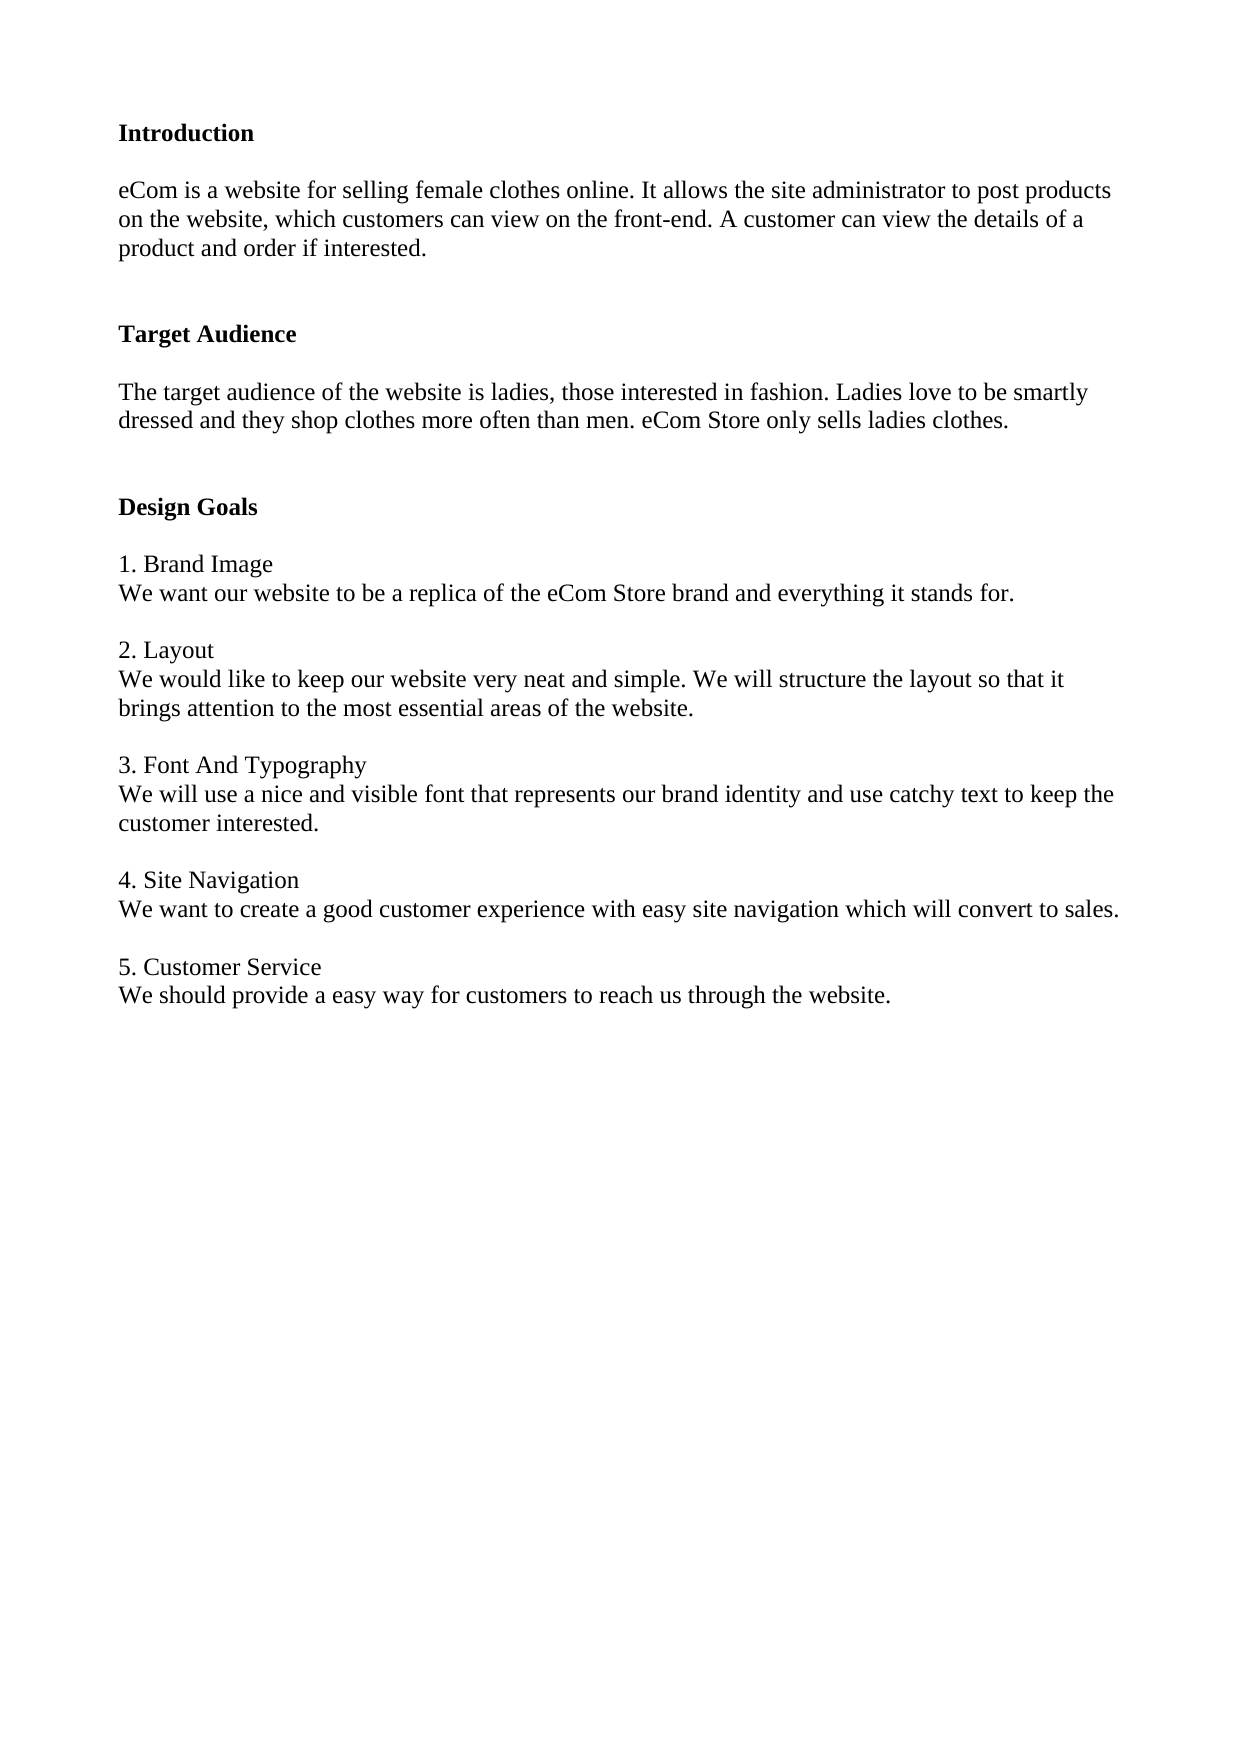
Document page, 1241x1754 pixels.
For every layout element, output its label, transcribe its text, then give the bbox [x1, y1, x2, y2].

text We want our website to be a replica of the eCom Store brand and everything it stands for. [118, 578, 1122, 607]
text 2. Layout [118, 636, 1122, 664]
text Target Audience [118, 319, 1122, 348]
text We would like to keep our website very neat and simple. We will structure the layout so that it brings attention to the most essential areas of the website. [118, 664, 1122, 722]
text Introduction [118, 118, 1122, 147]
text Design Goals [118, 492, 1122, 521]
text 3. Font And Typography [118, 751, 1122, 779]
text 5. Customer Service [118, 952, 1122, 981]
text We will use a nice and visible font that represents our brand identity and use catchy text to keep the customer interested. [118, 779, 1122, 837]
text 4. Site Navigation [118, 866, 1122, 894]
text eCom is a website for selling female clothes online. It allows the site administrator to post products on the website, which customers can view on the front-end. A customer can view the details of a product and order if interested. [118, 176, 1122, 262]
text 1. Brand Image [118, 549, 1122, 578]
text We should provide a easy way for customers to reach us through the website. [118, 981, 1122, 1009]
text The target audience of the website is ladies, those interested in fashion. Ladies love to be smartly dressed and they shop clothes more often than men. eCom Store only sells ladies clothes. [118, 377, 1122, 434]
text We want to create a good customer experience with easy site navigation which will convert to sales. [118, 894, 1122, 923]
